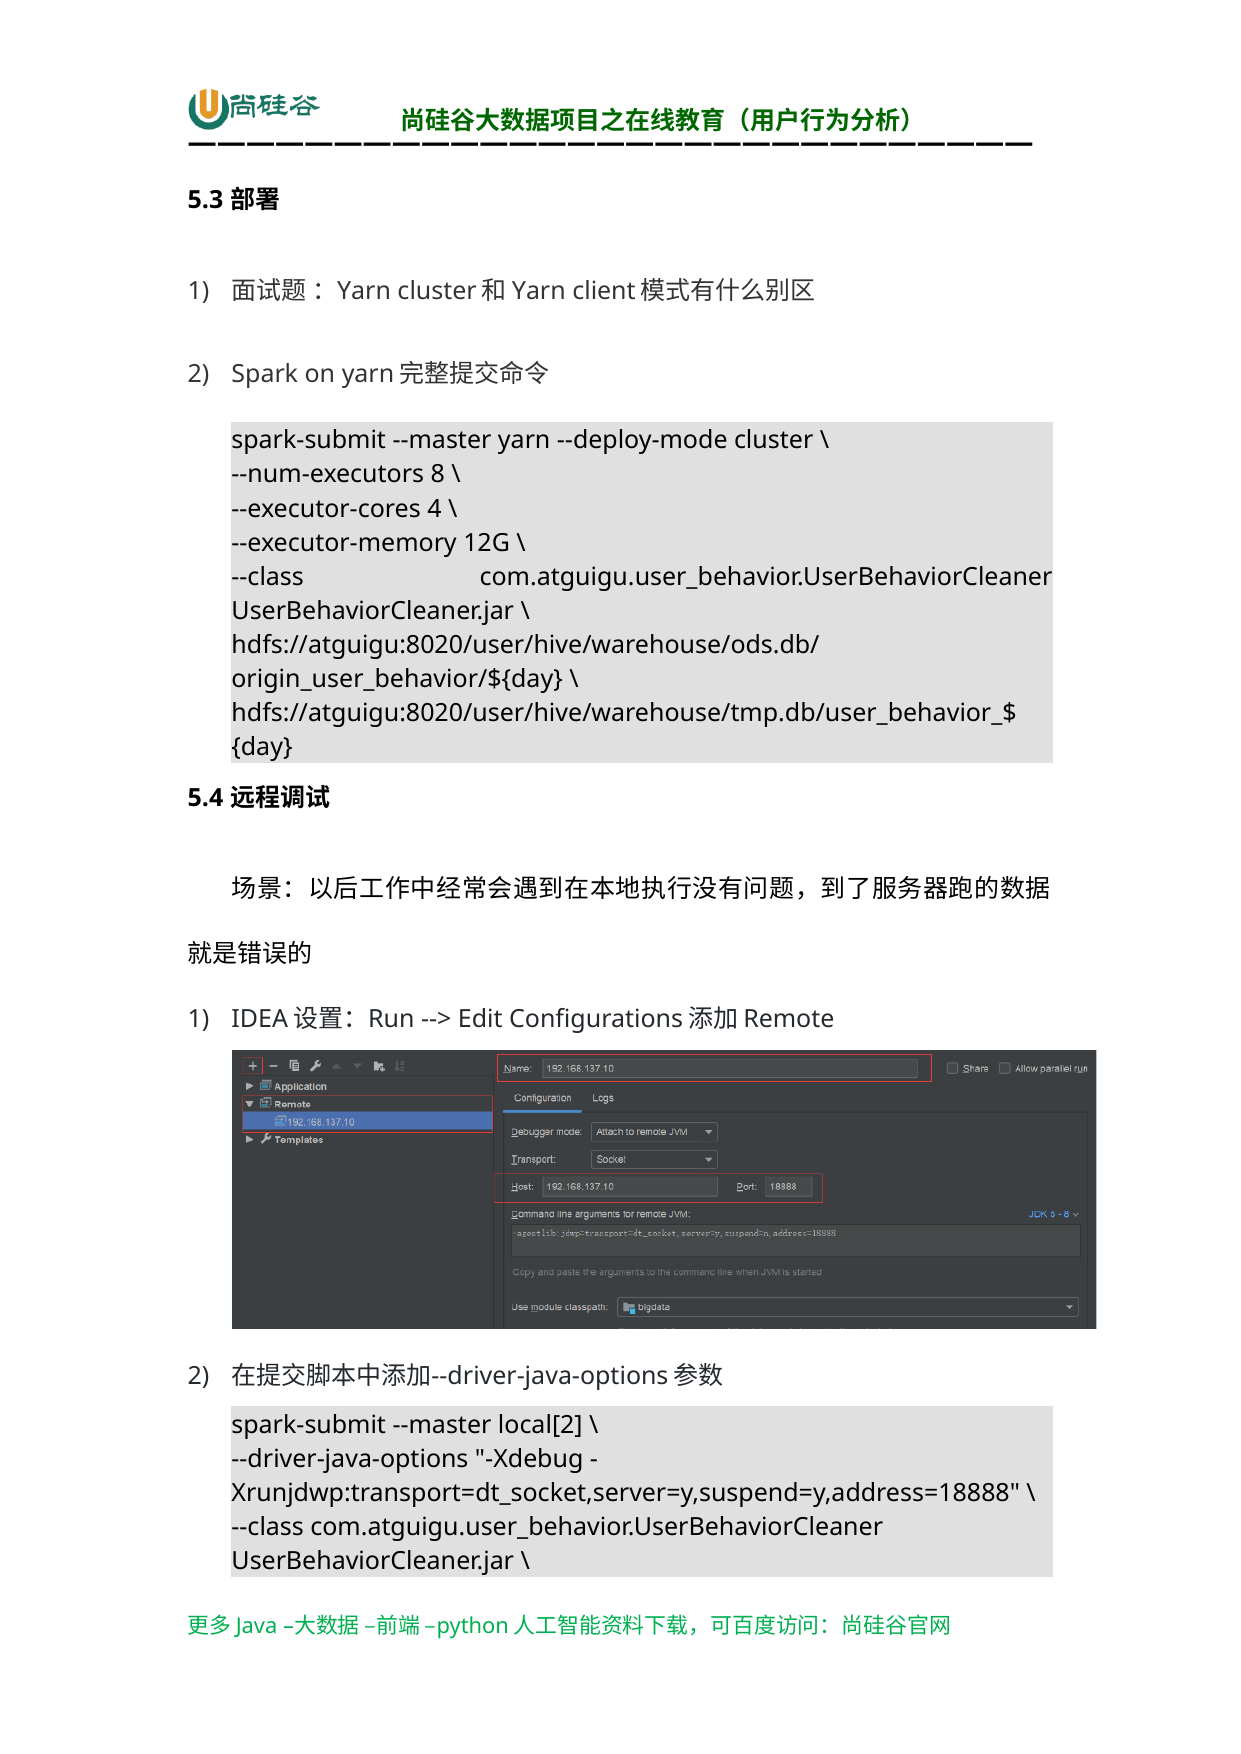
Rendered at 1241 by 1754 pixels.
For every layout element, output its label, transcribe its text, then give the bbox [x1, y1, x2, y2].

text hdfs://atguigu:8020/user/hive/warehouse/tmp.db/user_behavior_${day} [231, 694, 1053, 763]
text --num-executors 8 \ [231, 456, 1053, 490]
picture [231, 1048, 1097, 1329]
list IDEA设置：Run --> Edit Configurations添加Remote [187, 984, 1053, 1049]
picture [187, 88, 320, 130]
list 面试题 ：Yarn cluster和Yarn client模式有什么别区 [187, 256, 1053, 321]
text --class com.atguigu.user_behavior.UserBehaviorCleaner UserBehaviorCleaner.jar \ [231, 558, 1053, 626]
text --class com.atguigu.user_behavior.UserBehaviorCleaner UserBehaviorCleaner.jar \ [231, 1508, 1053, 1577]
text hdfs://atguigu:8020/user/hive/warehouse/ods.db/origin_user_behavior/${day} \ [231, 626, 1053, 694]
text --driver-java-options "-Xdebug -Xrunjdwp:transport=dt_socket,server=y,suspend=y,address=18888" \ [231, 1440, 1053, 1508]
list 在提交脚本中添加--driver-java-options参数 [187, 1341, 1053, 1406]
text 场景：以后工作中经常会遇到在本地执行没有问题，到了服务器跑的数据就是错误的 [187, 854, 1053, 984]
text spark-submit --master yarn --deploy-mode cluster \ [231, 422, 1053, 456]
text --executor-cores 4 \ [231, 490, 1053, 524]
text --executor-memory 12G \ [231, 524, 1053, 558]
subtitle 部署 [187, 165, 1053, 230]
list Spark on yarn完整提交命令 [187, 339, 1053, 404]
subtitle 5.4 远程调试 [187, 763, 1053, 828]
text spark-submit --master local[2] \ [231, 1406, 1053, 1440]
